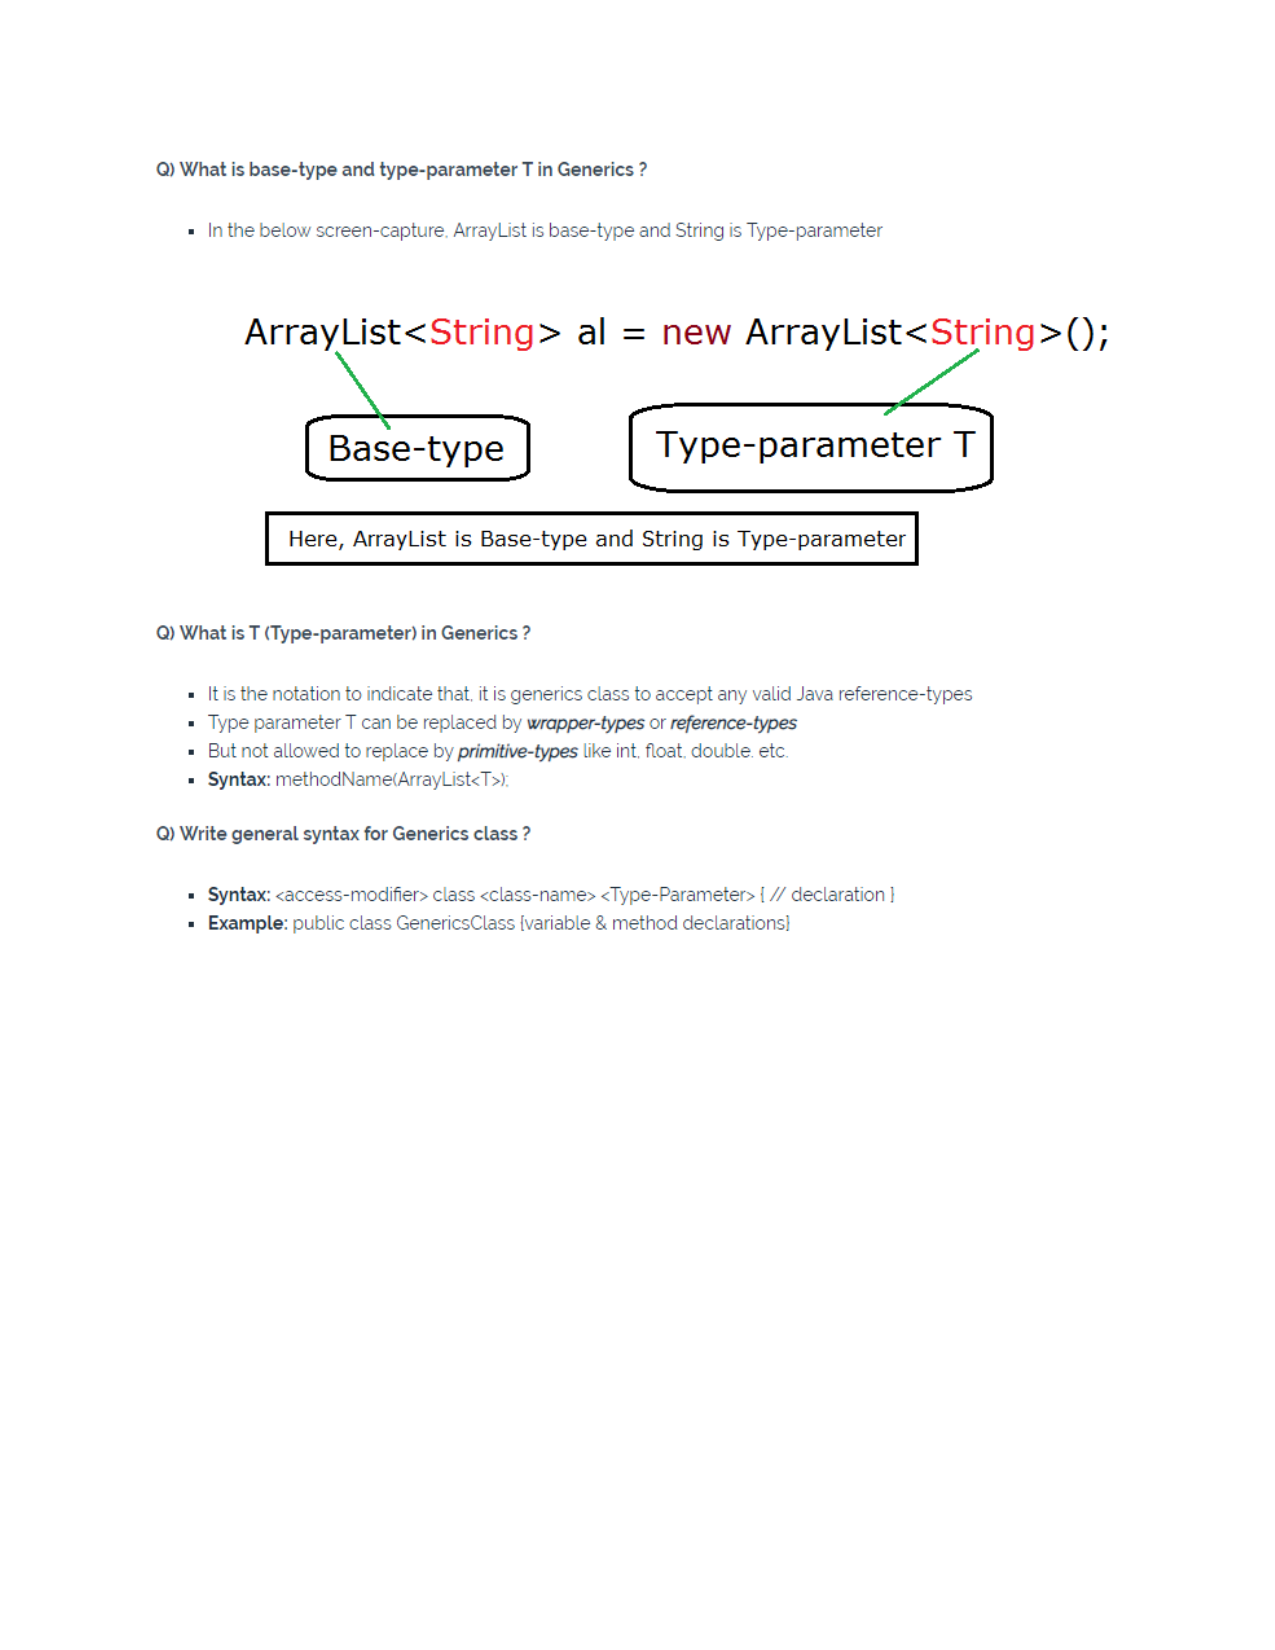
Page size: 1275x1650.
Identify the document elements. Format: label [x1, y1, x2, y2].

picture [150, 150, 1125, 944]
